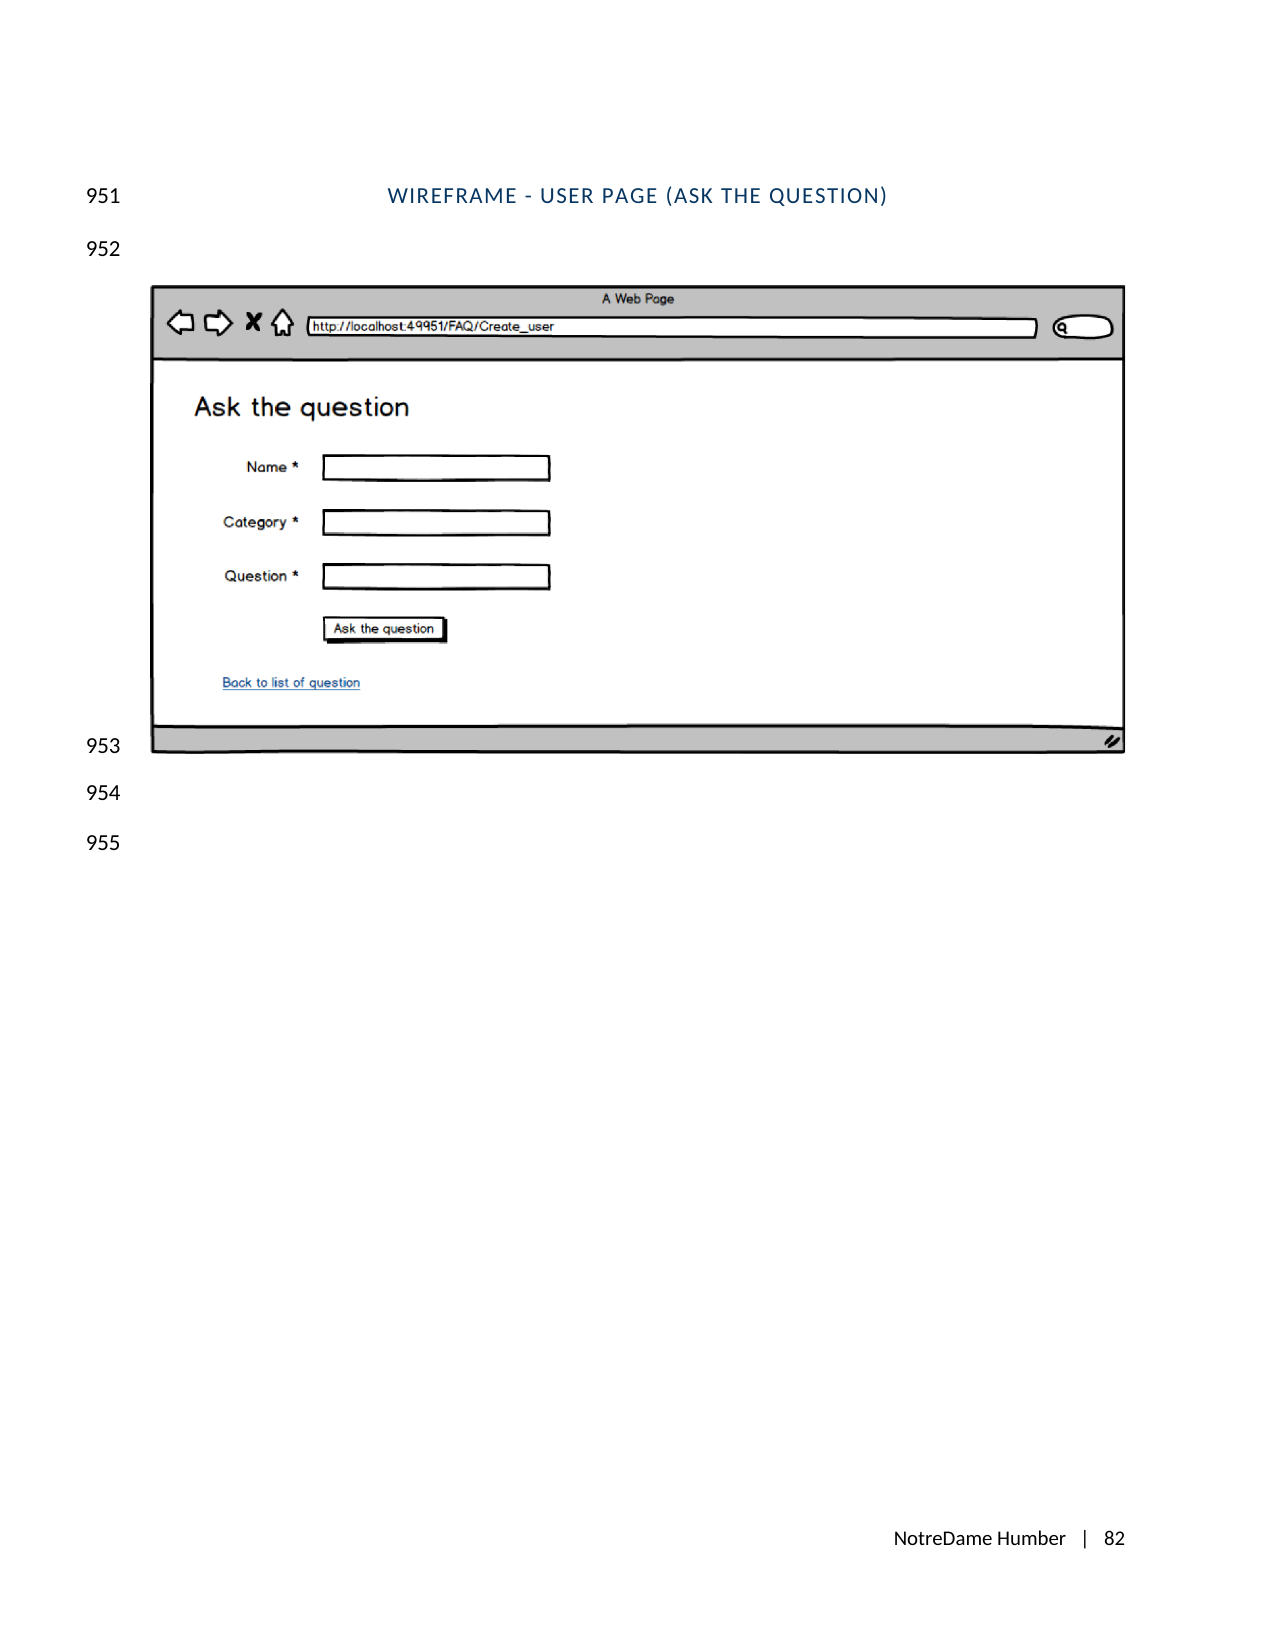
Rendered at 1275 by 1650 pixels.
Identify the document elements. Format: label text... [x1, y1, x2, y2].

subtitle Wireframe - User Page (Ask the question) [150, 181, 1125, 209]
picture [150, 284, 1125, 754]
